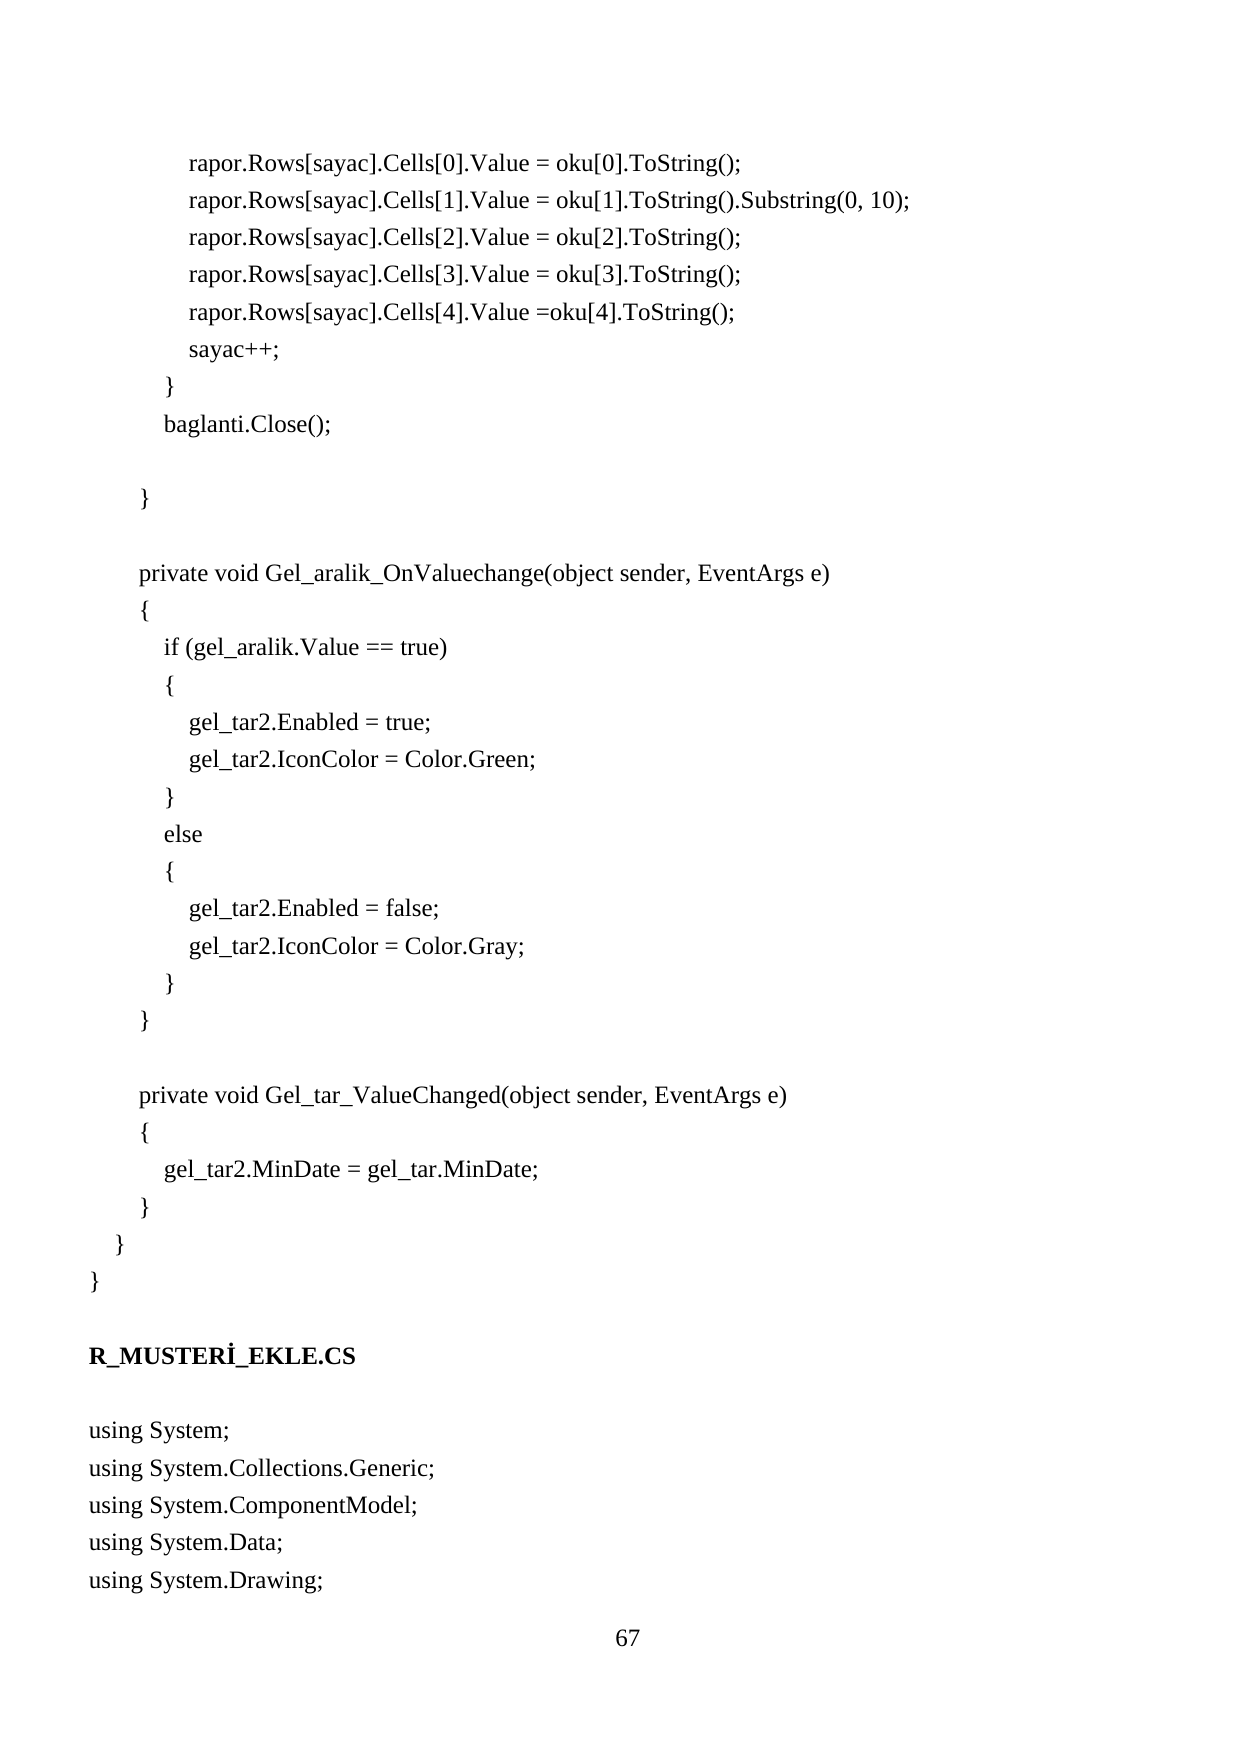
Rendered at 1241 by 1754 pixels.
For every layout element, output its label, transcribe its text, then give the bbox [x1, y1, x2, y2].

text baglanti.Close(); [89, 409, 1167, 437]
text { [89, 595, 1167, 624]
text else [89, 819, 1167, 848]
text rapor.Rows[sayac].Cells[0].Value = oku[0].ToString(); [89, 148, 1167, 176]
text gel_tar2.Enabled = true; [89, 707, 1167, 736]
text gel_tar2.Enabled = false; [89, 893, 1167, 922]
text } [89, 968, 1167, 997]
text using System.Data; [89, 1527, 1167, 1556]
text rapor.Rows[sayac].Cells[2].Value = oku[2].ToString(); [89, 222, 1167, 251]
text } [89, 782, 1167, 810]
text } [89, 483, 1167, 512]
text using System.Drawing; [89, 1565, 1167, 1593]
text { [89, 670, 1167, 698]
text R_MUSTERİ_EKLE.CS [89, 1341, 1167, 1370]
text gel_tar2.MinDate = gel_tar.MinDate; [89, 1154, 1167, 1183]
text gel_tar2.IconColor = Color.Green; [89, 744, 1167, 773]
text sayac++; [89, 334, 1167, 363]
text private void Gel_tar_ValueChanged(object sender, EventArgs e) [89, 1080, 1167, 1109]
text rapor.Rows[sayac].Cells[1].Value = oku[1].ToString().Substring(0, 10); [89, 185, 1167, 214]
text gel_tar2.IconColor = Color.Gray; [89, 931, 1167, 959]
text } [89, 1192, 1167, 1221]
text } [89, 1005, 1167, 1034]
text { [89, 856, 1167, 885]
text } [89, 1266, 1167, 1295]
text rapor.Rows[sayac].Cells[3].Value = oku[3].ToString(); [89, 259, 1167, 288]
text } [89, 1229, 1167, 1258]
text if (gel_aralik.Value == true) [89, 632, 1167, 661]
text private void Gel_aralik_OnValuechange(object sender, EventArgs e) [89, 558, 1167, 587]
text } [89, 371, 1167, 400]
text rapor.Rows[sayac].Cells[4].Value =oku[4].ToString(); [89, 297, 1167, 326]
text using System.ComponentModel; [89, 1490, 1167, 1519]
text using System; [89, 1416, 1167, 1444]
text { [89, 1117, 1167, 1146]
text using System.Collections.Generic; [89, 1453, 1167, 1482]
